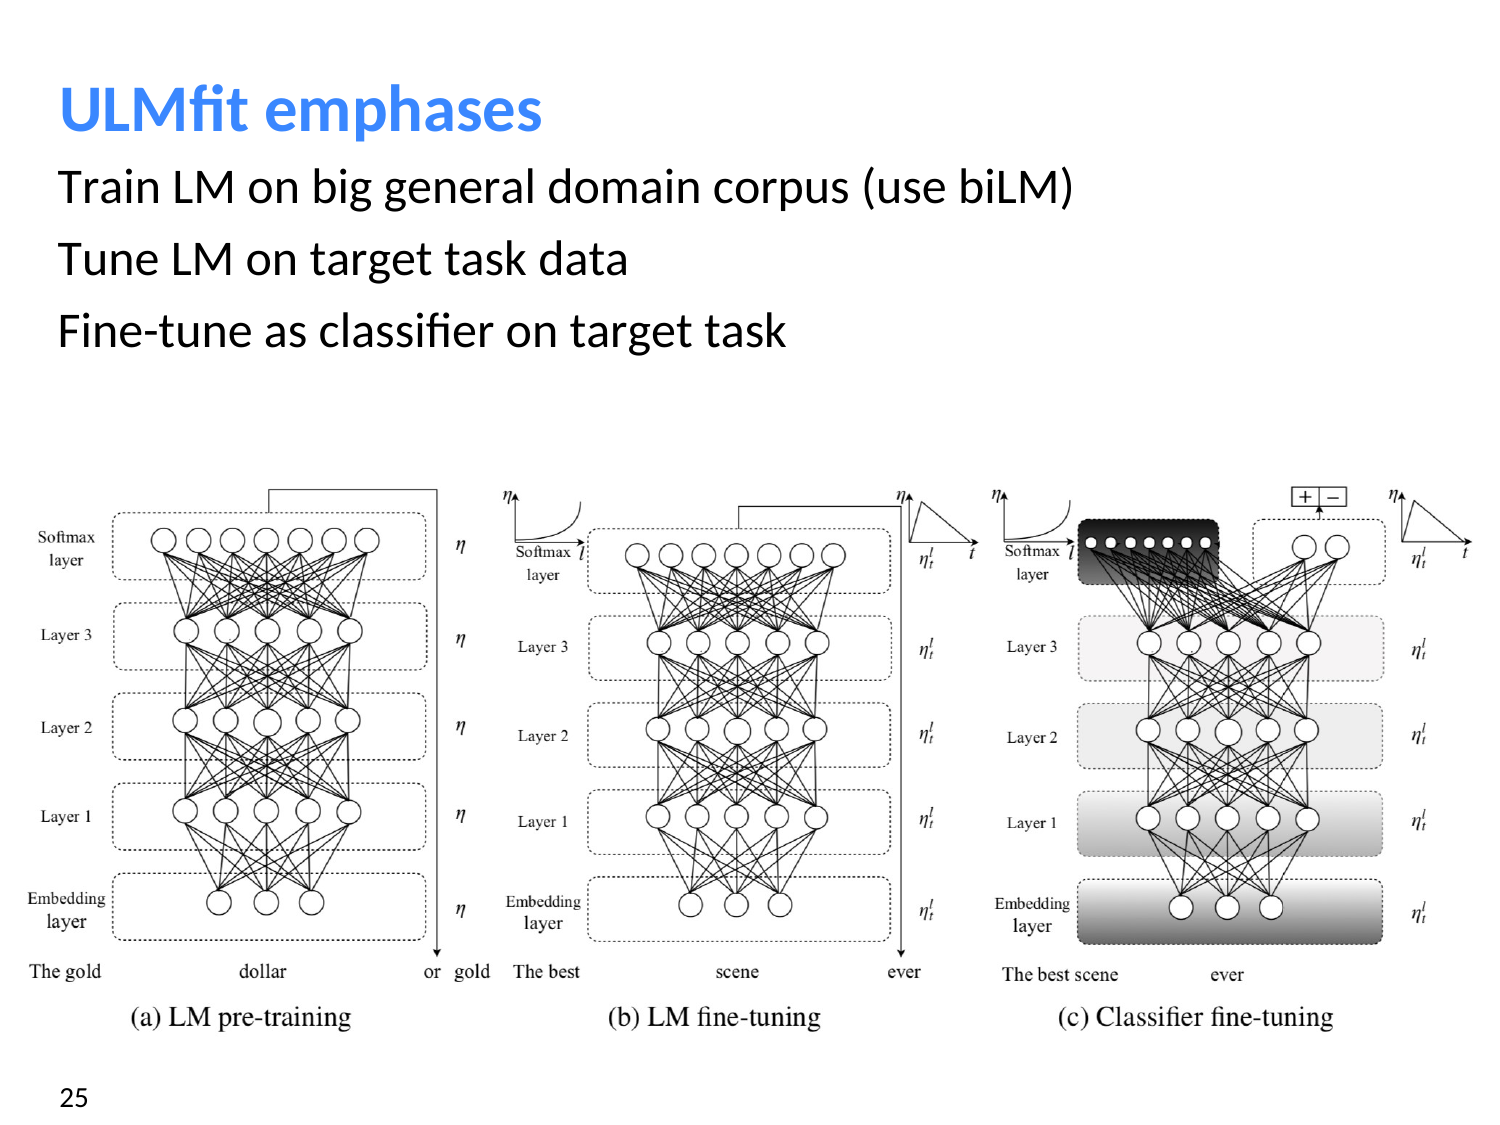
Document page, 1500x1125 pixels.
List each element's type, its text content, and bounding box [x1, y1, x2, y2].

text Tune LM on target task data [57, 227, 1441, 288]
text Fine-tune as classifier on target task [57, 299, 1441, 360]
picture [0, 469, 1500, 1050]
text Train LM on big general domain corpus (use biLM) [57, 155, 1441, 216]
text ULMfit emphases [59, 67, 1441, 148]
